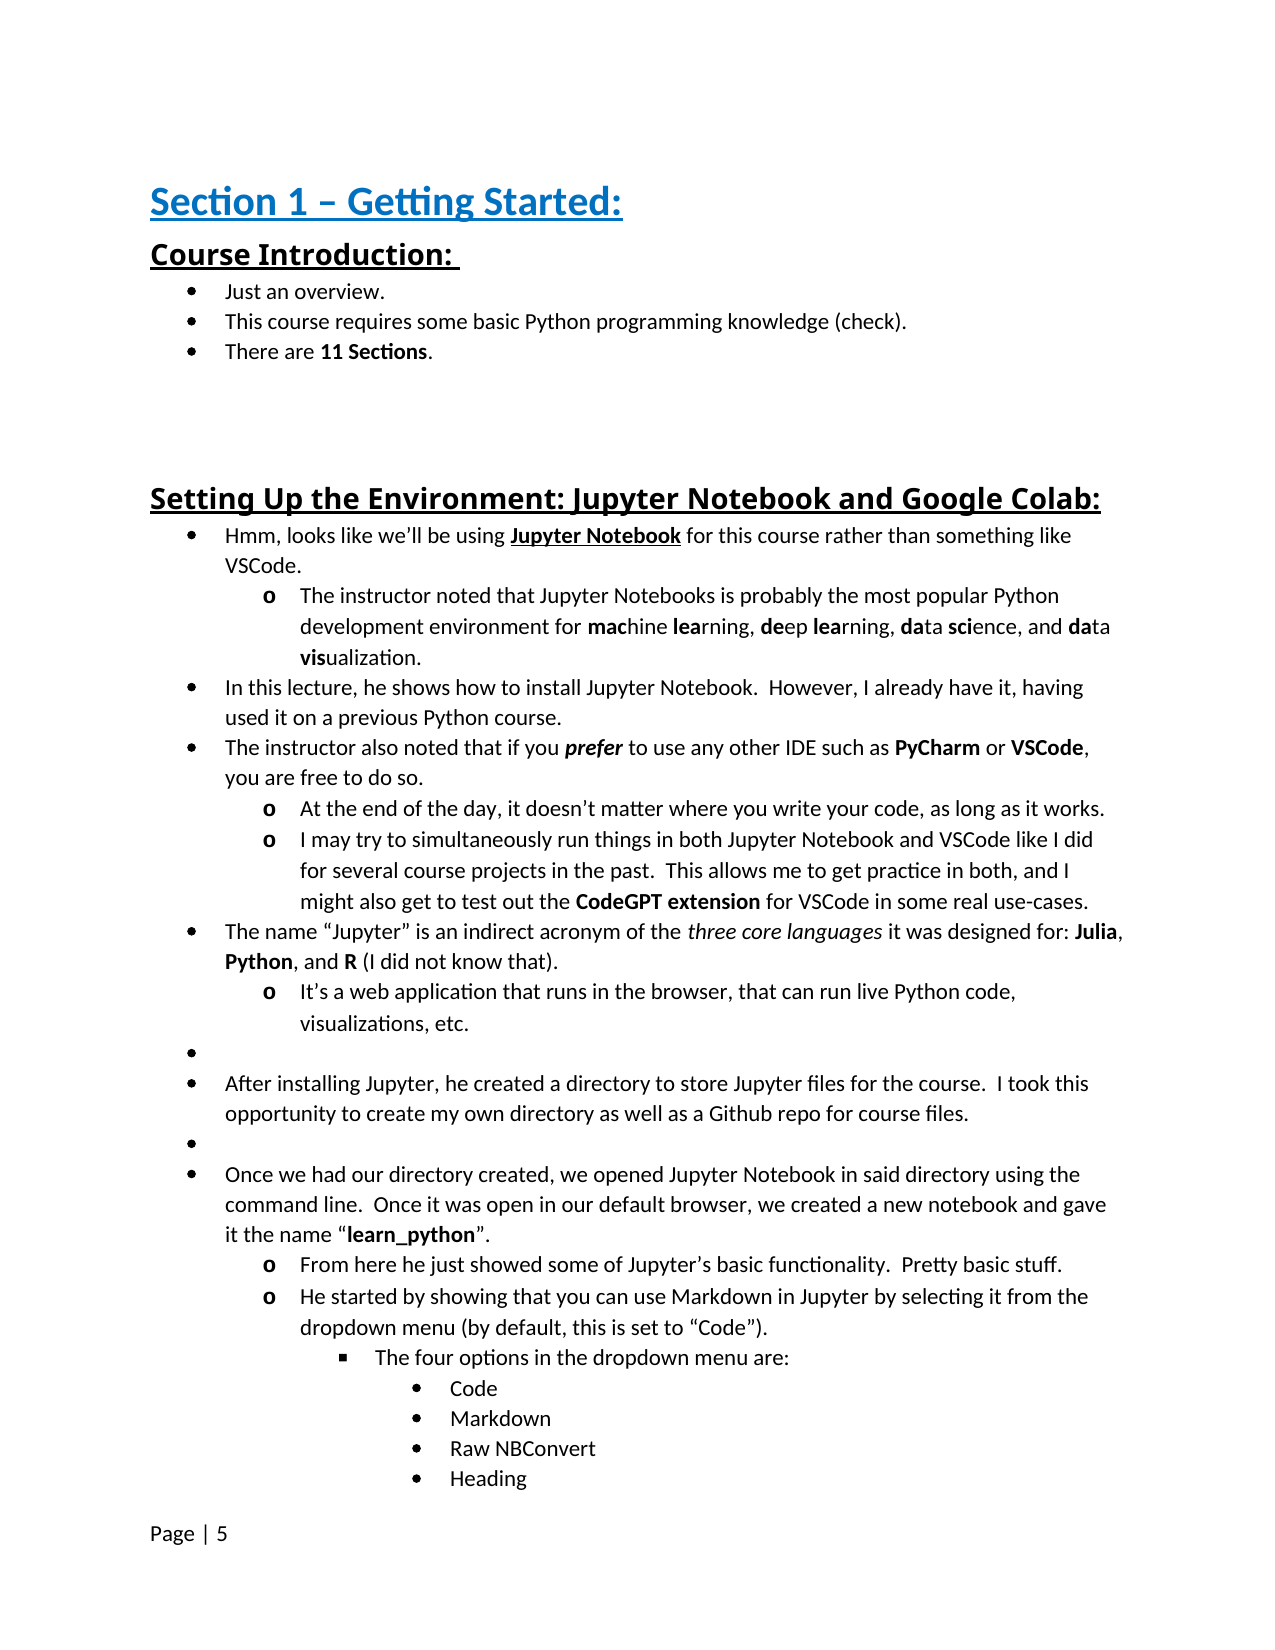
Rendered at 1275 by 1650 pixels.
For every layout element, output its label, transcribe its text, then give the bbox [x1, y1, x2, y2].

list From here he just showed some of Jupyter’s basic functionality. Pretty basic stuff. [262, 1250, 1125, 1279]
list Code [412, 1374, 1125, 1402]
list The instructor also noted that if you prefer to use any other IDE such as PyCharm or VSCode, you are free to do so. [187, 733, 1125, 792]
subtitle Course Introduction: [150, 234, 1125, 274]
list It’s a web application that runs in the browser, that can run live Python code, visualizations, etc. [262, 977, 1125, 1037]
list In this lecture, he shows how to install Jupyter Notebook. However, I already have it, having used it on a previous Python course. [187, 673, 1125, 731]
list The four options in the dropdown menu are: [337, 1343, 1125, 1371]
subtitle Setting Up the Environment: Jupyter Notebook and Google Colab: [150, 478, 1125, 518]
list Once we had our directory created, we opened Jupyter Notebook in said directory using the command line. Once it was open in our default browser, we created a new notebook and gave it the name “learn_python”. [187, 1160, 1125, 1248]
list Raw NBConvert [412, 1434, 1125, 1462]
list I may try to simultaneously run things in both Jupyter Notebook and VSCode like I did for several course projects in the past. This allows me to get practice in both, and I might also get to test out the CodeGPT extension for VSCode in some real use-cases. [262, 825, 1125, 915]
list The instructor noted that Jupyter Notebooks is probably the most popular Python development environment for machine learning, deep learning, data science, and data visualization. [262, 581, 1125, 671]
list After installing Jupyter, he created a directory to store Jupyter files for the course. I took this opportunity to create my own directory as well as a Github repo for course files. [187, 1069, 1125, 1127]
list The name “Jupyter” is an indirect acronym of the three core languages it was designed for: Julia, Python, and R (I did not know that). [187, 917, 1125, 975]
subtitle Section 1 – Getting Started: [150, 175, 1125, 226]
list At the end of the day, it doesn’t matter where you write your code, as long as it works. [262, 794, 1125, 823]
list There are 11 Sections. [187, 337, 1125, 365]
list He started by showing that you can use Markdown in Jupyter by selecting it from the dropdown menu (by default, this is set to “Code”). [262, 1282, 1125, 1341]
list Just an overview. [187, 277, 1125, 305]
list Hmm, looks like we’ll be using Jupyter Notebook for this course rather than something like VSCode. [187, 521, 1125, 579]
list This course requires some basic Python programming knowledge (check). [187, 307, 1125, 335]
list Markdown [412, 1404, 1125, 1432]
list Heading [412, 1464, 1125, 1492]
